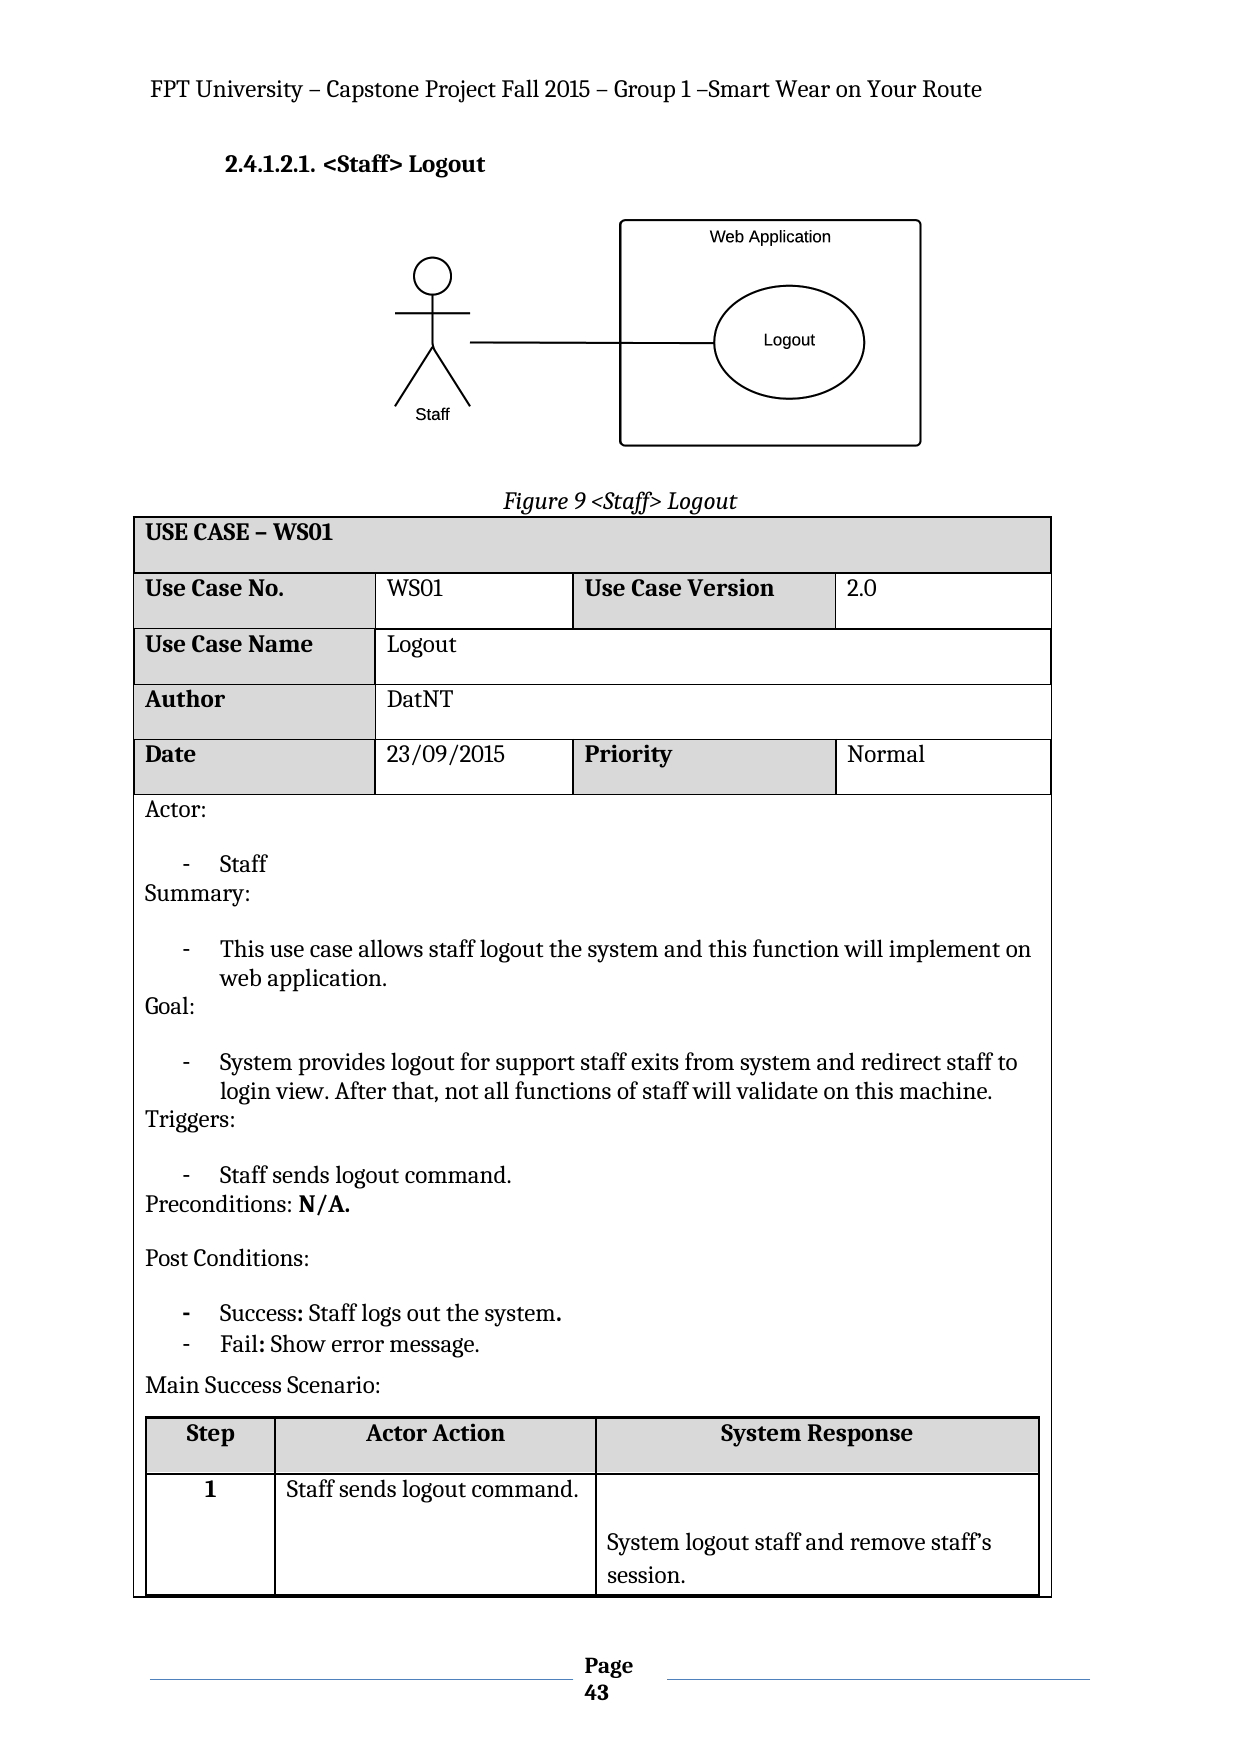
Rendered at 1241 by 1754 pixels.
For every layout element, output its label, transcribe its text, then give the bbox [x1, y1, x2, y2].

table_cell WS01 [376, 574, 572, 628]
table_cell Use Case Name [135, 629, 374, 684]
table_cell Date [135, 740, 374, 794]
table_cell Use Case No. [134, 574, 375, 628]
table_cell Use Case Version [574, 574, 835, 628]
table_cell Logout [376, 630, 1050, 684]
table_cell 2.0 [836, 574, 1051, 628]
table_cell Normal [837, 740, 1050, 794]
table_cell DatNT [376, 685, 1051, 739]
table_header USE CASE – WS01 [135, 518, 1050, 572]
picture [282, 183, 958, 483]
subtitle <Staff> Logout [225, 150, 1090, 179]
table_cell 23/09/2015 [376, 740, 572, 794]
table_cell Author [134, 685, 375, 739]
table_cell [134, 795, 1051, 1596]
table_cell Priority [574, 740, 835, 794]
text Figure 9 <Staff> Logout [150, 487, 1090, 516]
